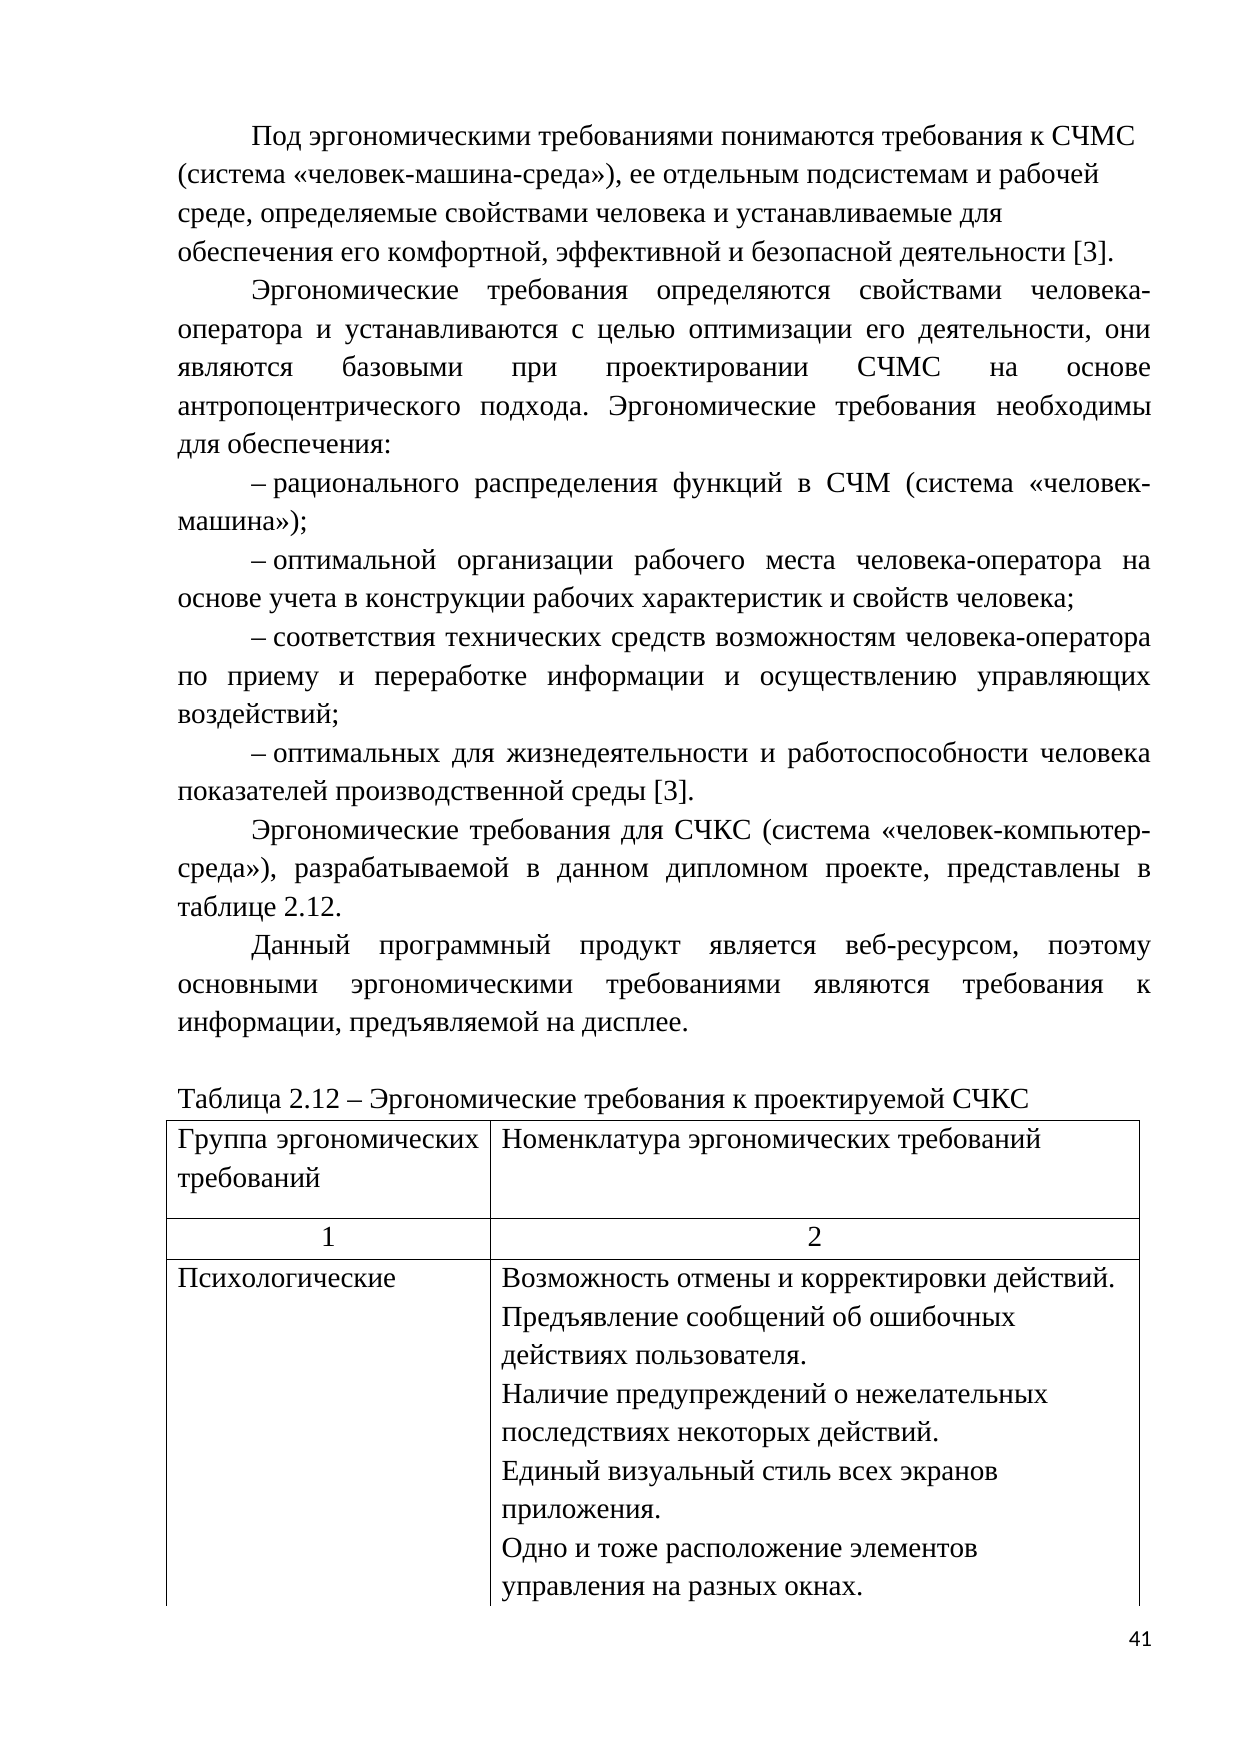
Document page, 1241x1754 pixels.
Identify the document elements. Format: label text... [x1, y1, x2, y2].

text Эргономические требования для СЧКС (система «человек-компьютер-среда»), разрабатываемой в данном дипломном проекте, представлены в таблице 2.12. [177, 812, 1152, 922]
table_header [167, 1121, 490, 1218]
list соответствия технических средств возможностям человека-оператора по приему и переработке информации и осуществлению управляющих воздействий; [177, 619, 1152, 730]
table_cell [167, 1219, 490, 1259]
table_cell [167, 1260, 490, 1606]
list Таблица 2.12 – Эргономические требования к проектируемой СЧКС [177, 1082, 1152, 1115]
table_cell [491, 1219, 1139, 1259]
text Под эргономическими требованиями понимаются требования к СЧМС (система «человек-машина-среда»), ее отдельным подсистемам и рабочей среде, определяемые свойствами человека и устанавливаемые для обеспечения его комфортной, эффективной и безопасной деятельности [3]. [177, 118, 1152, 267]
list оптимальных для жизнедеятельности и работоспособности человека показателей производственной среды [3]. [177, 735, 1152, 807]
text Данный программный продукт является веб-ресурсом, поэтому основными эргономическими требованиями являются требования к информации, предъявляемой на дисплее. [177, 927, 1152, 1038]
text Эргономические требования определяются свойствами человека-оператора и устанавливаются с целью оптимизации его деятельности, они являются базовыми при проектировании СЧМС на основе антропоцентрического подхода. Эргономические требования необходимы для обеспечения: [177, 272, 1152, 460]
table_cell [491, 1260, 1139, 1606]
list оптимальной организации рабочего места человека-оператора на основе учета в конструкции рабочих характеристик и свойств человека; [177, 542, 1152, 614]
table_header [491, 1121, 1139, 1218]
list рационального распределения функций в СЧМ (система «человек-машина»); [177, 465, 1152, 537]
